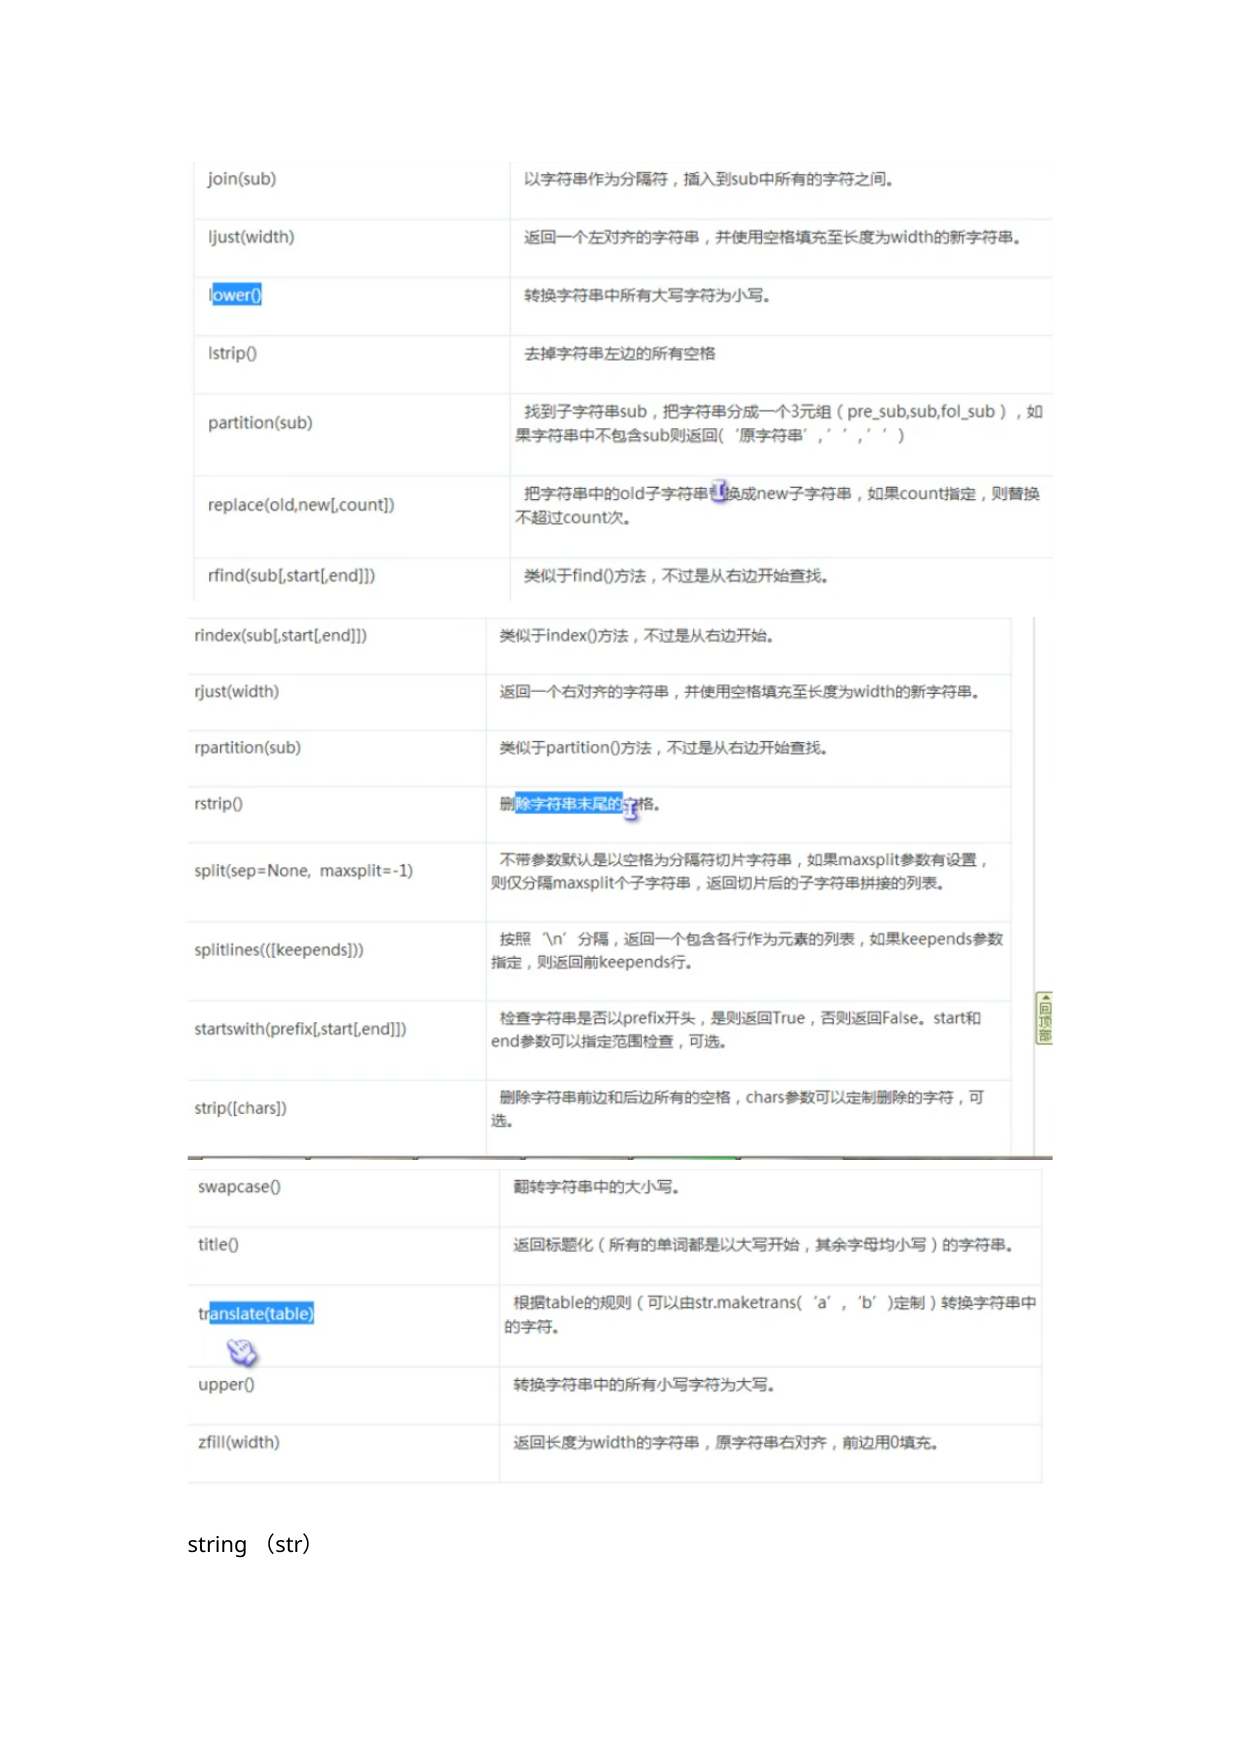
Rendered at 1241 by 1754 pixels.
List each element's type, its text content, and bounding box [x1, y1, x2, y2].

text string （str） [187, 1527, 1053, 1559]
picture [187, 162, 1053, 601]
picture [187, 617, 1053, 1160]
picture [187, 1169, 1053, 1496]
